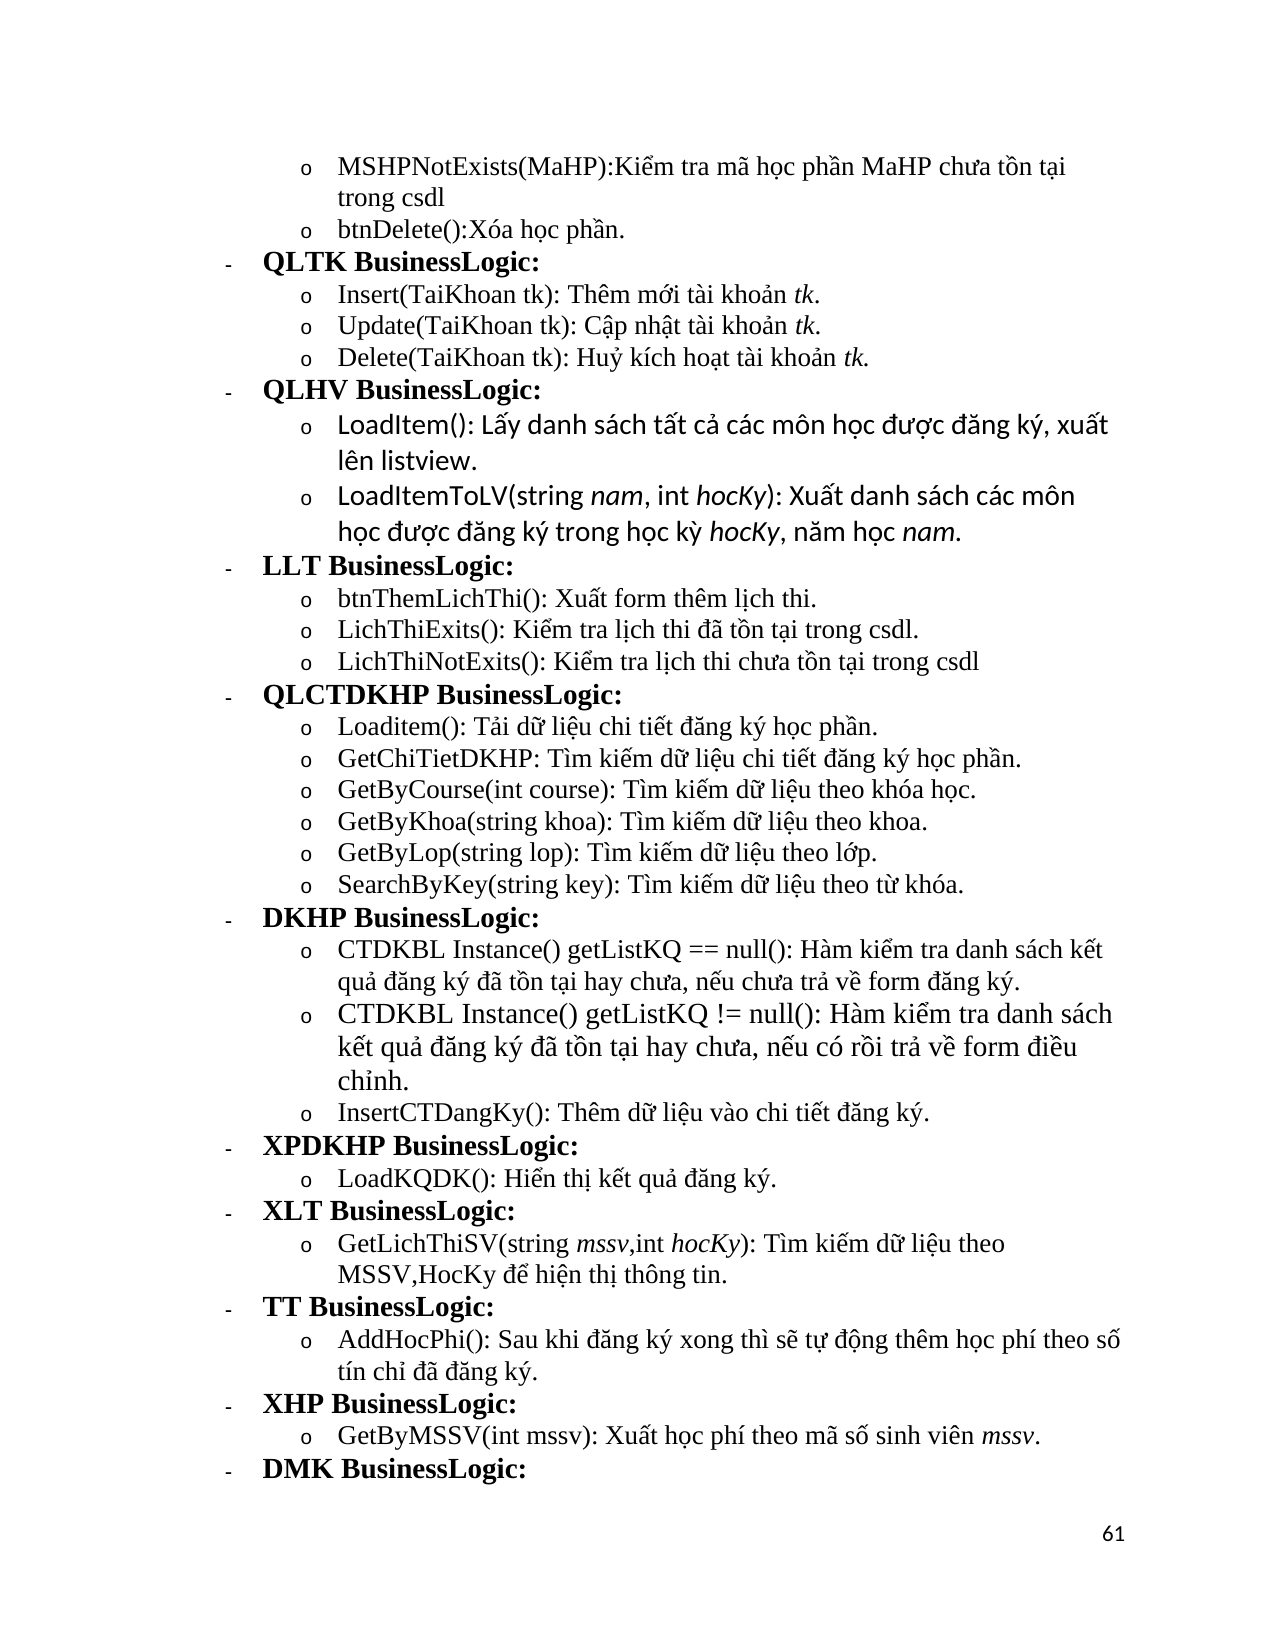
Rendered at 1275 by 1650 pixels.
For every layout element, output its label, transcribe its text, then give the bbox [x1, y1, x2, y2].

list QLTK BusinessLogic: [225, 244, 1125, 278]
list CTDKBL Instance() getListKQ == null(): Hàm kiểm tra danh sách kết quả đăng ký đã tồn tại hay chưa, nếu chưa trả về form đăng ký. [300, 933, 1125, 996]
list MSHPNotExists(MaHP):Kiểm tra mã học phần MaHP chưa tồn tại trong csdl [300, 150, 1125, 213]
list GetByKhoa(string khoa): Tìm kiếm dữ liệu theo khoa. [300, 805, 1125, 837]
list Delete(TaiKhoan tk): Huỷ kích hoạt tài khoản tk. [300, 341, 1125, 372]
list XLT BusinessLogic: [225, 1193, 1125, 1227]
list btnThemLichThi(): Xuất form thêm lịch thi. [300, 582, 1125, 614]
list TT BusinessLogic: [225, 1289, 1125, 1323]
list Update(TaiKhoan tk): Cập nhật tài khoản tk. [300, 309, 1125, 341]
list DKHP BusinessLogic: [225, 900, 1125, 933]
list GetChiTietDKHP: Tìm kiếm dữ liệu chi tiết đăng ký học phần. [300, 742, 1125, 773]
list btnDelete():Xóa học phần. [300, 213, 1125, 244]
list InsertCTDangKy(): Thêm dữ liệu vào chi tiết đăng ký. [300, 1097, 1125, 1128]
list LoadItemToLV(string nam, int hocKy): Xuất danh sách các môn học được đăng ký trong học kỳ hocKy, năm học nam. [300, 477, 1125, 548]
list GetByMSSV(int mssv): Xuất học phí theo mã số sinh viên mssv. [300, 1419, 1125, 1451]
list GetByCourse(int course): Tìm kiếm dữ liệu theo khóa học. [300, 773, 1125, 805]
list QLCTDKHP BusinessLogic: [225, 677, 1125, 710]
list QLHV BusinessLogic: [225, 372, 1125, 406]
list XPDKHP BusinessLogic: [225, 1128, 1125, 1162]
list LichThiNotExits(): Kiểm tra lịch thi chưa tồn tại trong csdl [300, 645, 1125, 677]
list GetLichThiSV(string mssv,int hocKy): Tìm kiếm dữ liệu theo MSSV,HocKy để hiện thị thông tin. [300, 1227, 1125, 1289]
list LoadKQDK(): Hiển thị kết quả đăng ký. [300, 1162, 1125, 1193]
list CTDKBL Instance() getListKQ != null(): Hàm kiểm tra danh sách kết quả đăng ký đã tồn tại hay chưa, nếu có rồi trả về form điều chỉnh. [300, 996, 1125, 1097]
list XHP BusinessLogic: [225, 1386, 1125, 1419]
list LLT BusinessLogic: [225, 548, 1125, 582]
list SearchByKey(string key): Tìm kiếm dữ liệu theo từ khóa. [300, 868, 1125, 900]
list Loaditem(): Tải dữ liệu chi tiết đăng ký học phần. [300, 710, 1125, 742]
list GetByLop(string lop): Tìm kiếm dữ liệu theo lớp. [300, 837, 1125, 868]
list DMK BusinessLogic: [225, 1451, 1125, 1484]
list Insert(TaiKhoan tk): Thêm mới tài khoản tk. [300, 278, 1125, 309]
list AddHocPhi(): Sau khi đăng ký xong thì sẽ tự động thêm học phí theo số tín chỉ đã đăng ký. [300, 1323, 1125, 1386]
list LichThiExits(): Kiểm tra lịch thi đã tồn tại trong csdl. [300, 614, 1125, 645]
list LoadItem(): Lấy danh sách tất cả các môn học được đăng ký, xuất lên listview. [300, 406, 1125, 477]
